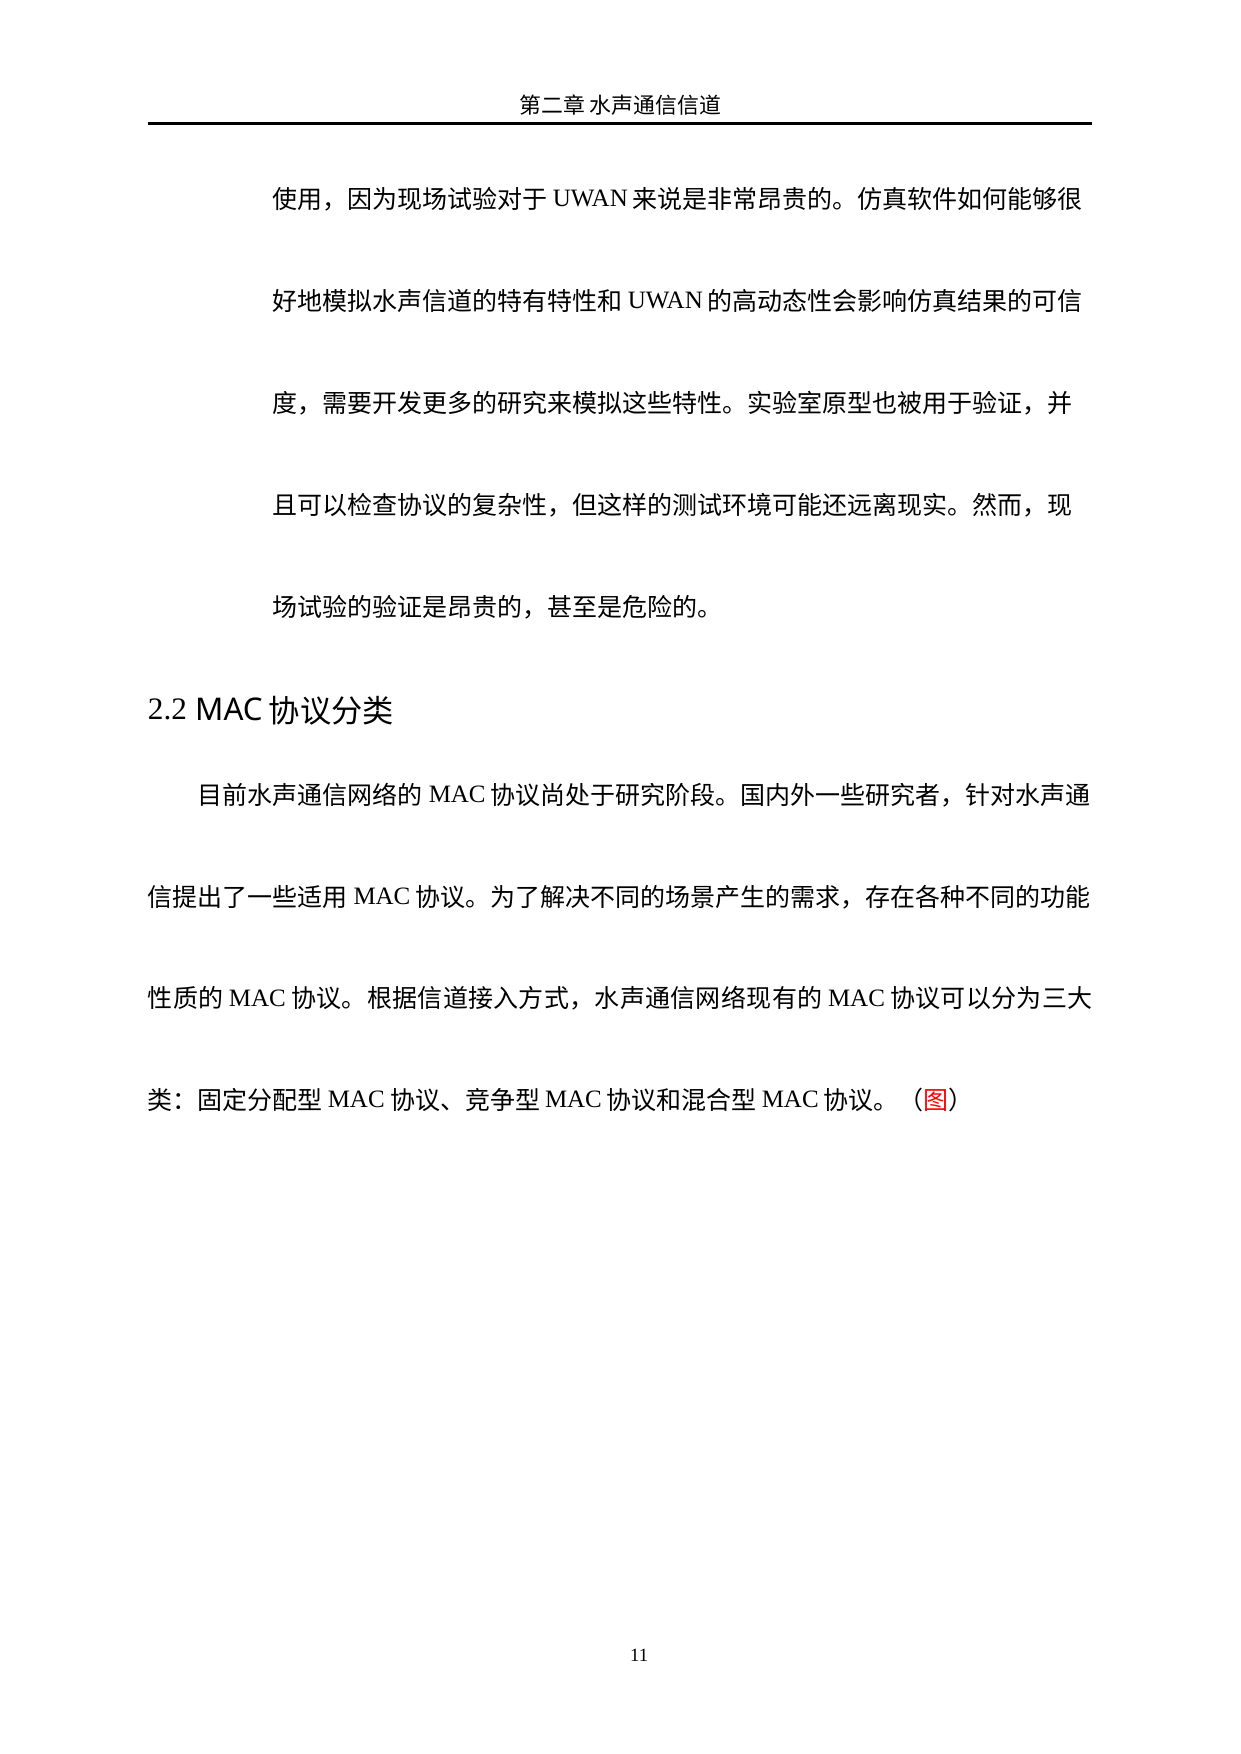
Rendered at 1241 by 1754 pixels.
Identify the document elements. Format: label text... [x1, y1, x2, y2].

subtitle 2.2 MAC协议分类 [148, 674, 1092, 742]
text 目前水声通信网络的MAC协议尚处于研究阶段。国内外一些研究者，针对水声通信提出了一些适用MAC协议。为了解决不同的场景产生的需求，存在各种不同的功能性质的MAC协议。根据信道接入方式，水声通信网络现有的MAC协议可以分为三大类：固定分配型MAC协议、竞争型MAC协议和混合型MAC协议。（图） [148, 759, 1092, 1133]
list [198, 164, 1092, 639]
